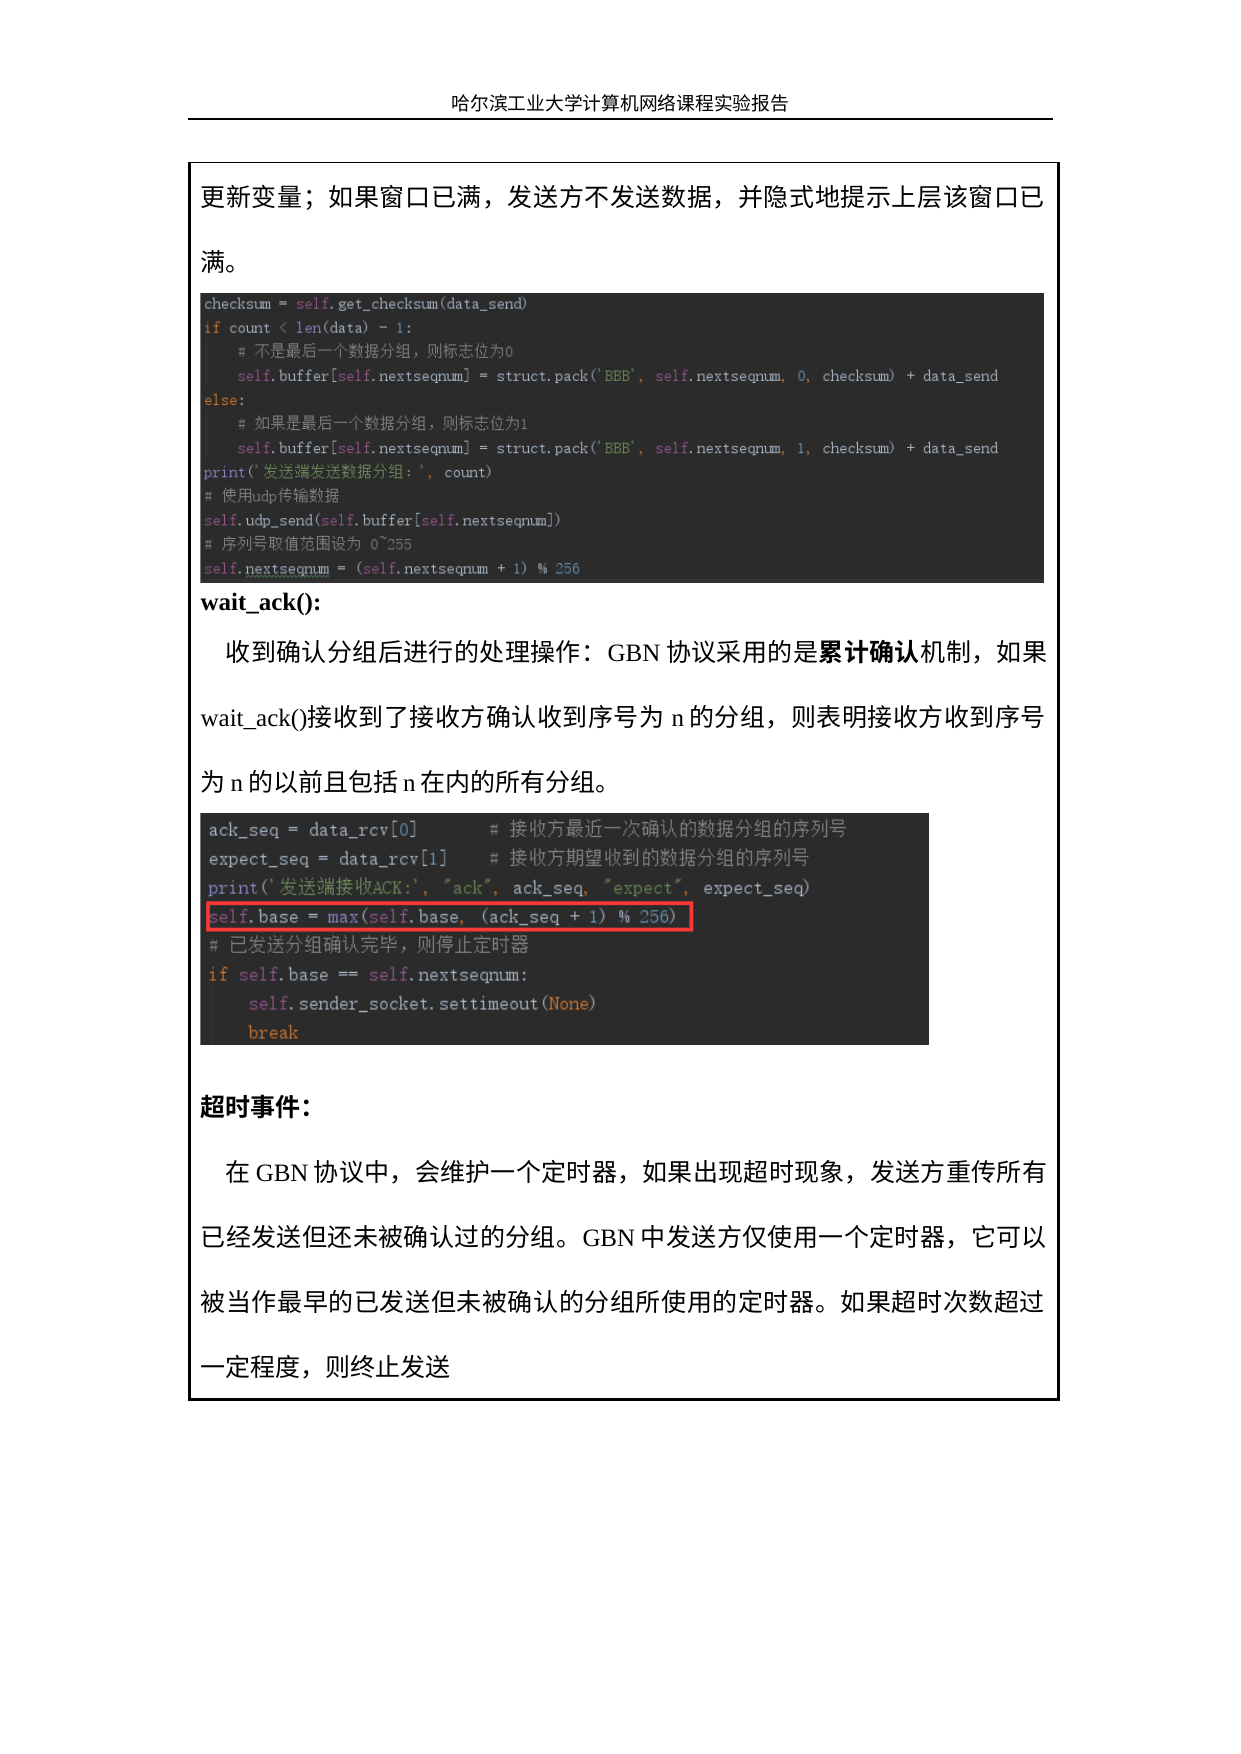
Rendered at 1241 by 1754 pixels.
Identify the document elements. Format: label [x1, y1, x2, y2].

table_cell [191, 163, 1057, 1398]
picture [200, 813, 929, 1045]
picture [200, 293, 1044, 583]
